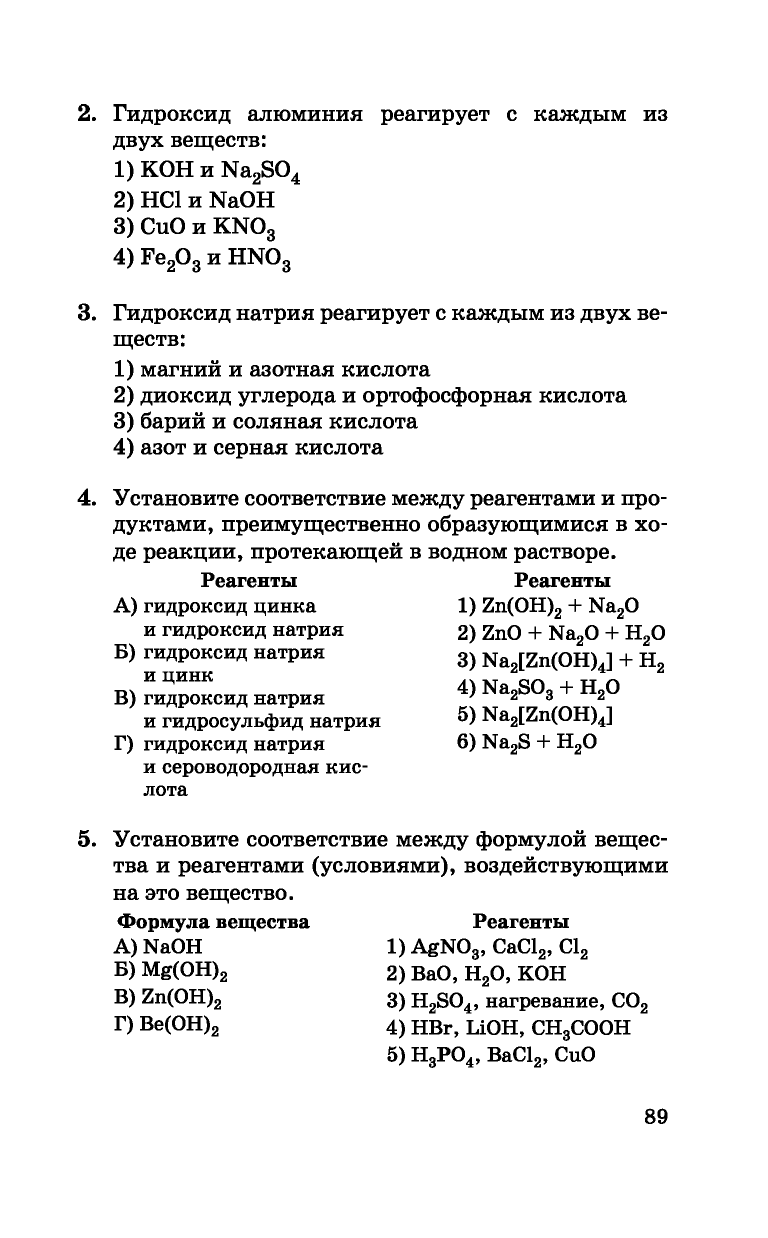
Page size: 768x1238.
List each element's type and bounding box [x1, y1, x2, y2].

picture [77, 104, 668, 1124]
